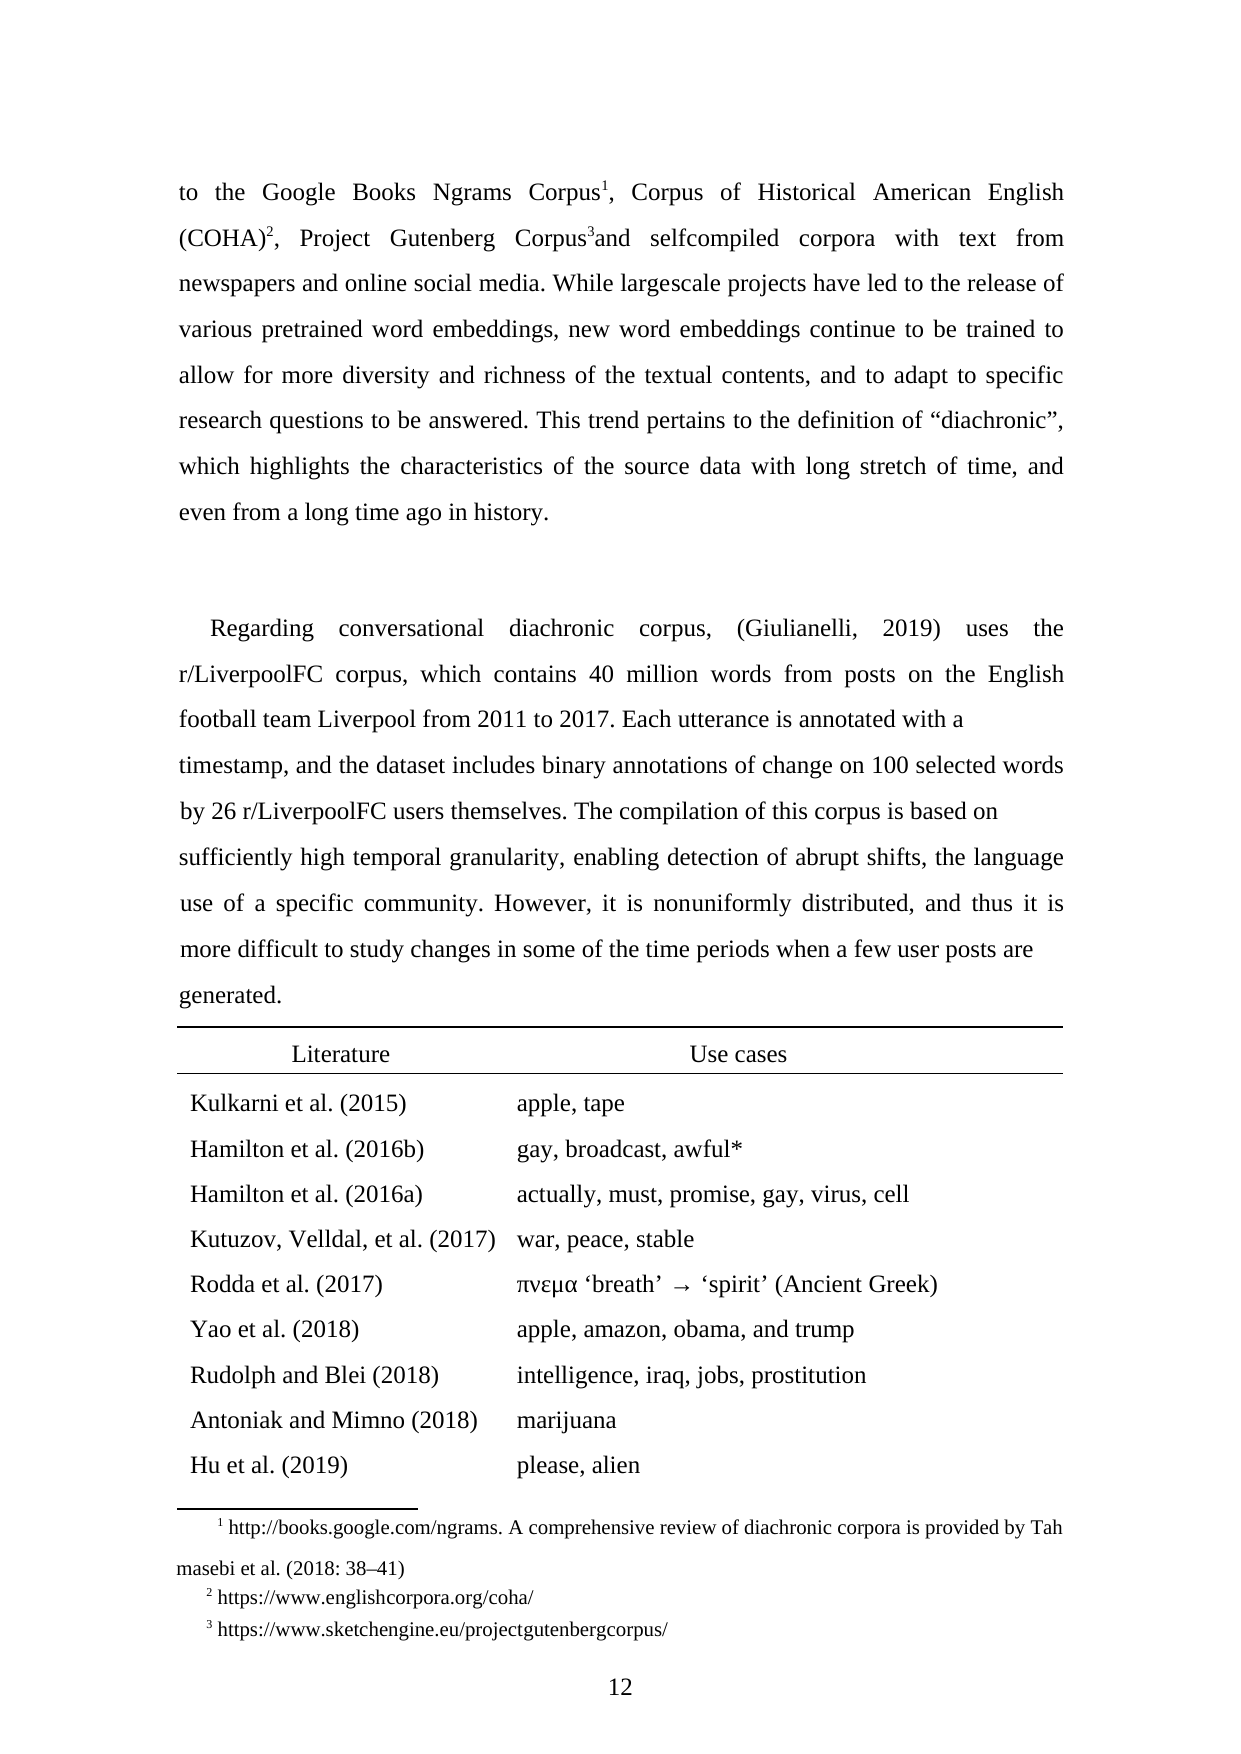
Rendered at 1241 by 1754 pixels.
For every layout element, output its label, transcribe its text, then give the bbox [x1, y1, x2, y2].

table_cell apple, amazon, obama, and trump [517, 1302, 1063, 1347]
table_cell actually, must, promise, gay, virus, cell [517, 1167, 1063, 1212]
table_cell Hu et al. (2019) [177, 1437, 517, 1482]
table_header Use cases [517, 1028, 1063, 1073]
text timestamp, and the dataset includes binary annotations of change on 100 selected words by 26 r/LiverpoolFC users themselves. The compilation of this corpus is based on [179, 751, 1064, 825]
table_header Literature [177, 1028, 517, 1073]
text Regarding conversational diachronic corpus, (Giulianelli, 2019) uses the r/LiverpoolFC corpus, which contains 40 million words from posts on the English football team Liverpool from 2011 to 2017. Each utterance is annotated with a [179, 613, 1064, 733]
table_cell πνεμα ‘breath’ → ‘spirit’ (Ancient Greek) [517, 1257, 1063, 1302]
text sufficiently high temporal granularity, enabling detection of abrupt shifts, the language use of a specific community. However, it is non­uniformly distributed, and thus it is more difficult to study changes in some of the time periods when a few user posts are [179, 842, 1064, 962]
table_cell Antoniak and Mimno (2018) [177, 1392, 517, 1437]
table_cell Hamilton et al. (2016a) [177, 1167, 517, 1212]
table_cell Rudolph and Blei (2018) [177, 1347, 517, 1392]
table_cell Kulkarni et al. (2015) [177, 1074, 517, 1122]
table_cell marijuana [517, 1392, 1063, 1437]
table_cell Rodda et al. (2017) [177, 1257, 517, 1302]
text generated. [179, 980, 1064, 1008]
table_cell intelligence, iraq, jobs, prostitution [517, 1347, 1063, 1392]
table_cell war, peace, stable [517, 1212, 1063, 1257]
table_cell Yao et al. (2018) [177, 1302, 517, 1347]
table_cell please, alien [517, 1437, 1063, 1482]
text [179, 177, 1064, 525]
table_cell Kutuzov, Velldal, et al. (2017) [177, 1212, 517, 1257]
table_cell gay, broadcast, awful* [517, 1122, 1063, 1167]
table_cell apple, tape [517, 1074, 1063, 1122]
table_cell Hamilton et al. (2016b) [177, 1122, 517, 1167]
